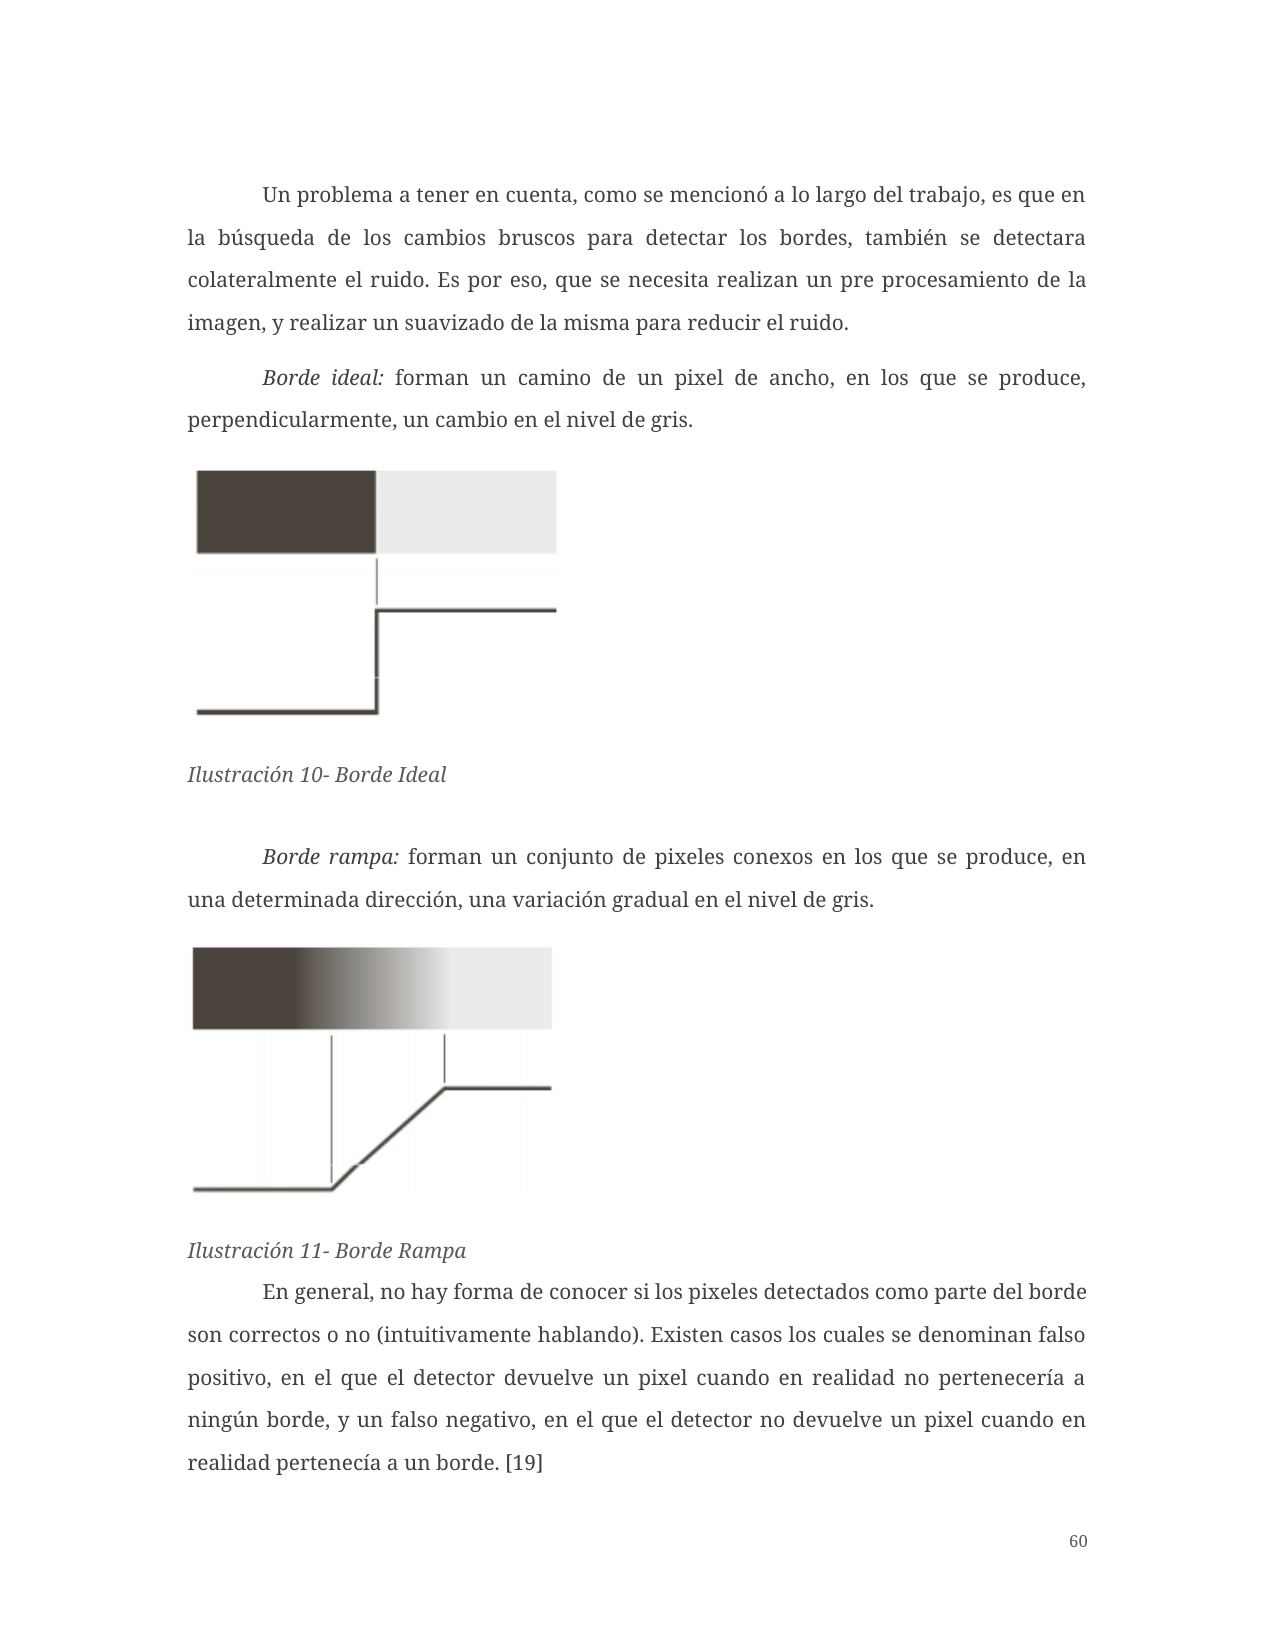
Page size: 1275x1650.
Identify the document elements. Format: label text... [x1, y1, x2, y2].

text Un problema a tener en cuenta, como se mencionó a lo largo del trabajo, es que en la búsqueda de los cambios bruscos para detectar los bordes, también se detectara colateralmente el ruido. Es por eso, que se necesita realizan un pre procesamiento de la imagen, y realizar un suavizado de la misma para reducir el ruido. [187, 180, 1087, 336]
picture [187, 940, 560, 1202]
text En general, no hay forma de conocer si los pixeles detectados como parte del borde son correctos o no (intuitivamente hablando). Existen casos los cuales se denominan falso positivo, en el que el detector devuelve un pixel cuando en realidad no pertenecería a ningún borde, y un falso negativo, en el que el detector no devuelve un pixel cuando en realidad pertenecía a un borde. [19] [187, 1277, 1087, 1476]
text Borde ideal: forman un camino de un pixel de ancho, en los que se produce, perpendicularmente, un cambio en el nivel de gris. [187, 363, 1087, 434]
text Borde rampa: forman un conjunto de pixeles conexos en los que se produce, en una determinada dirección, una variación gradual en el nivel de gris. [187, 842, 1087, 913]
picture [187, 460, 566, 726]
